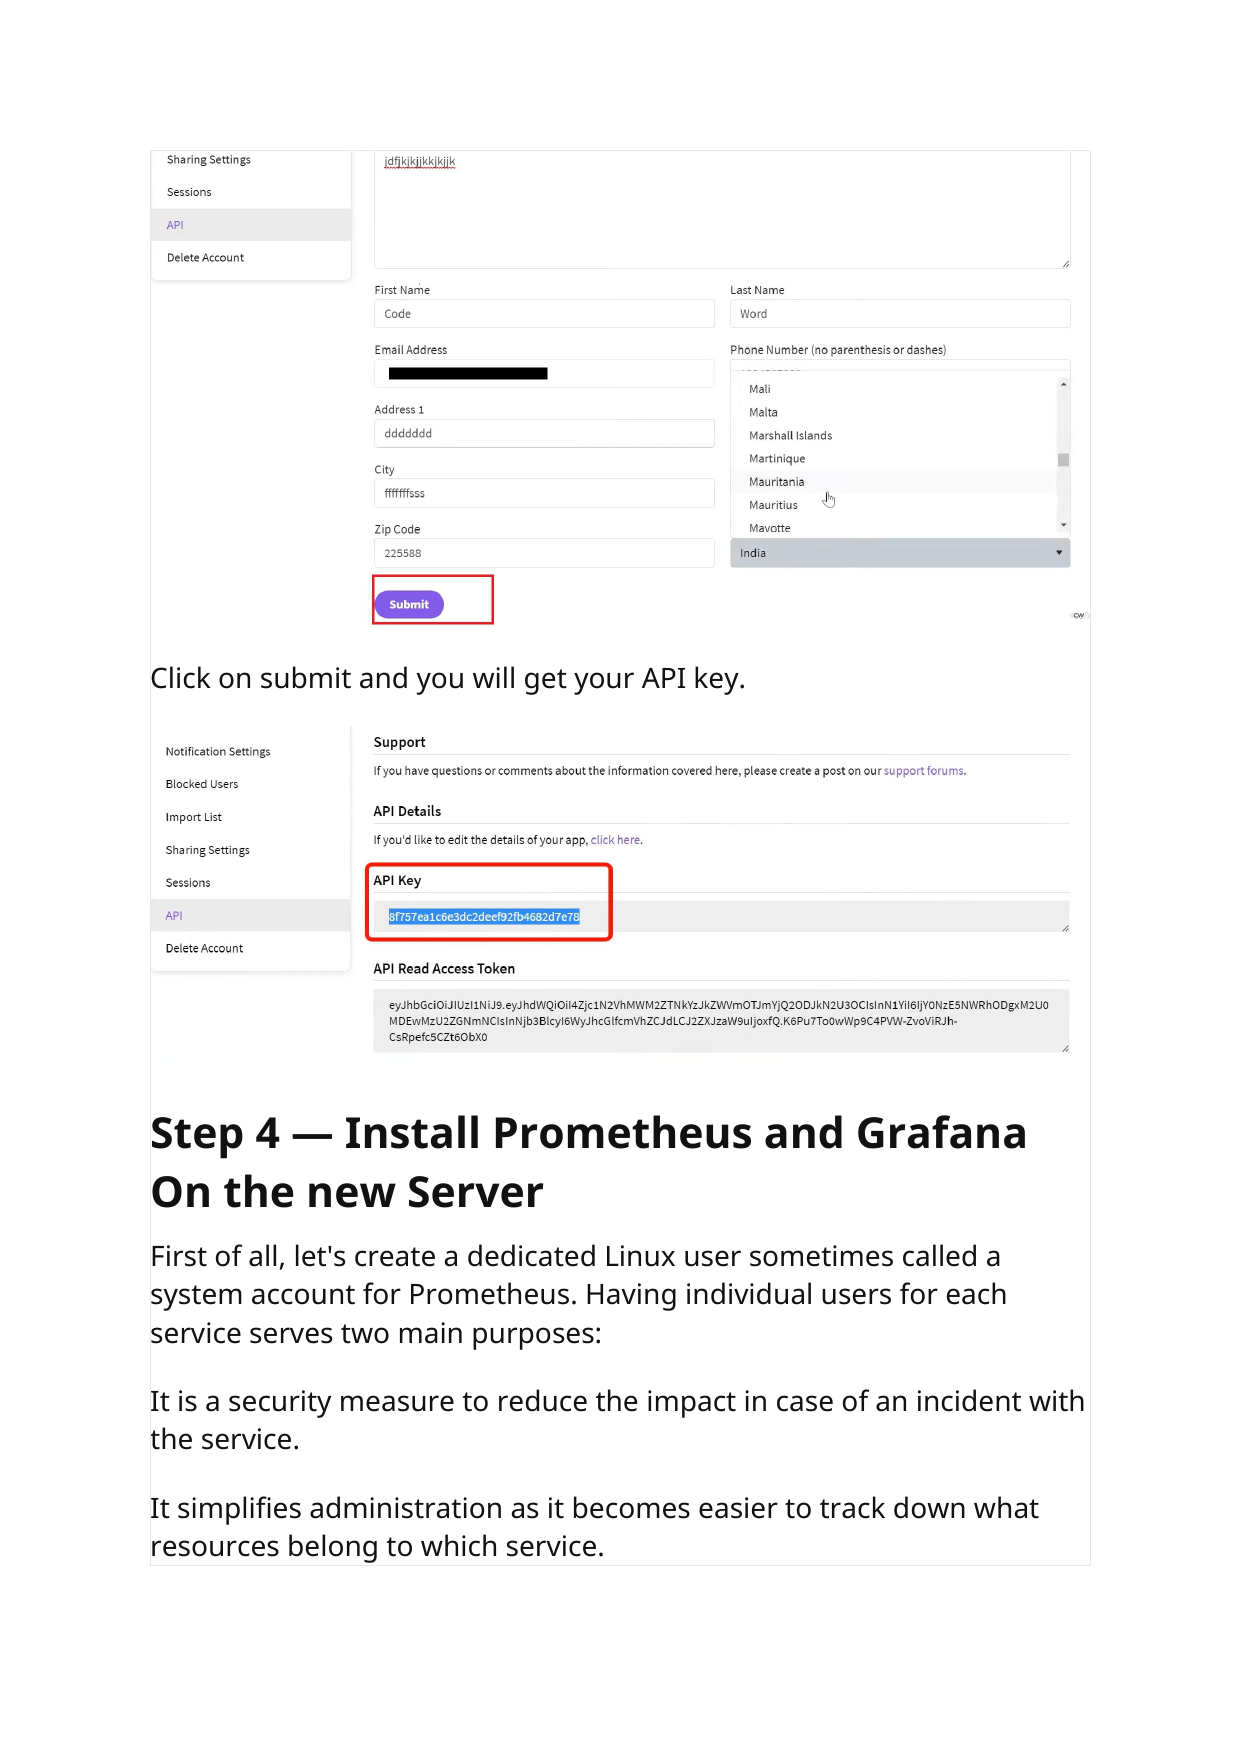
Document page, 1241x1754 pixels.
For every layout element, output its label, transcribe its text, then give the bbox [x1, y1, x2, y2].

text It is a security measure to reduce the impact in case of an incident with the service. [151, 1381, 1090, 1458]
text First of all, let's create a dedicated Linux user sometimes called a system account for Prometheus. Having individual users for each service serves two main purposes: [151, 1236, 1090, 1351]
text Click on submit and you will get your API key. [151, 658, 1090, 696]
text It simplifies administration as it becomes easier to track down what resources belong to which service. [151, 1487, 1090, 1565]
picture [151, 151, 1090, 629]
picture [151, 726, 1090, 1064]
text Step 4 — Install Prometheus and Grafana On the new Server [151, 1103, 1090, 1219]
